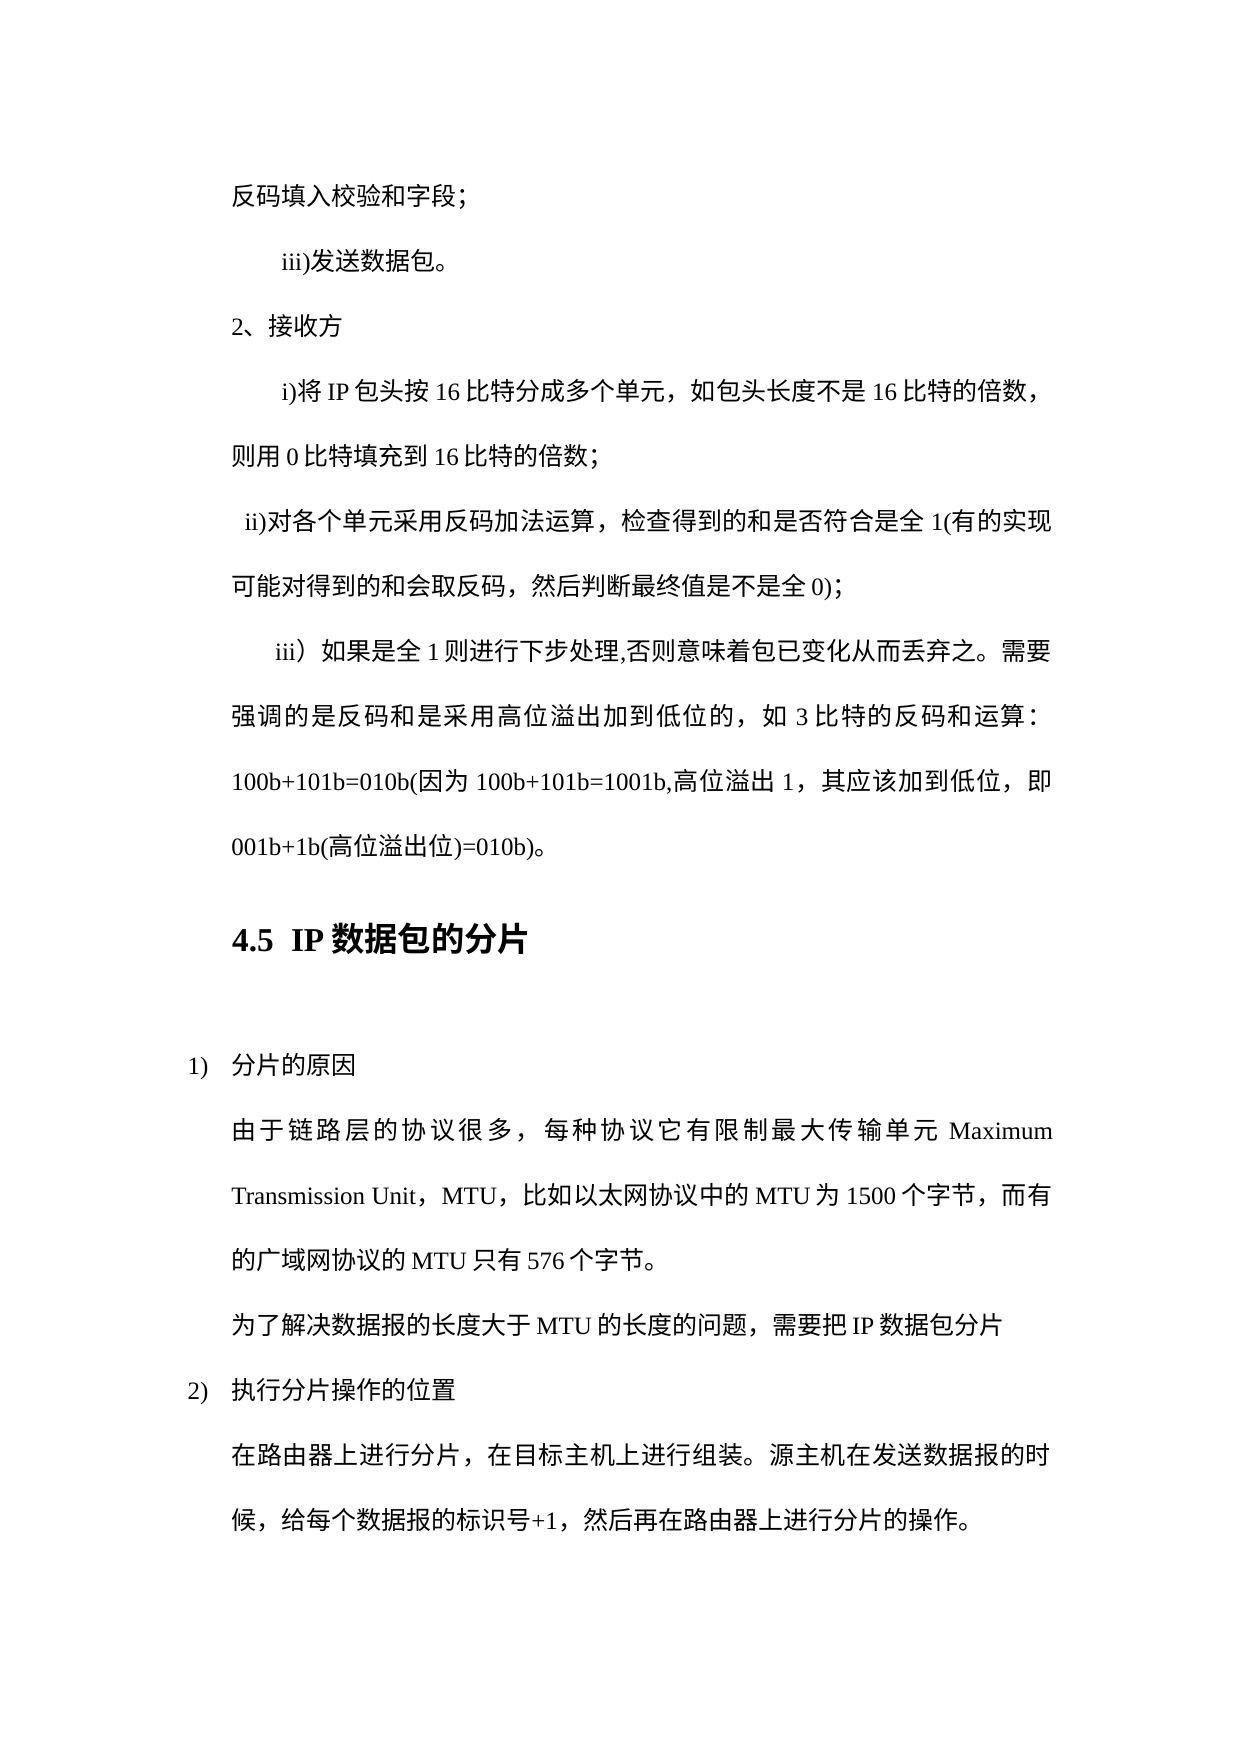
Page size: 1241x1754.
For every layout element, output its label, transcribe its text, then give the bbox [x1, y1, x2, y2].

list ii)对各个单元采用反码加法运算，检查得到的和是否符合是全1(有的实现可能对得到的和会取反码，然后判断最终值是不是全0)； [231, 487, 1053, 617]
list 执行分片操作的位置 [187, 1356, 1053, 1421]
list iii)发送数据包。 [231, 227, 1053, 292]
list 2、接收方 [231, 292, 1053, 357]
list 分片的原因 [187, 1031, 1053, 1096]
list 为了解决数据报的长度大于MTU的长度的问题，需要把IP数据包分片 [231, 1291, 1053, 1356]
list i)将IP包头按16比特分成多个单元，如包头长度不是16比特的倍数，则用0比特填充到16比特的倍数； [231, 357, 1053, 487]
list iii）如果是全1则进行下步处理,否则意味着包已变化从而丢弃之。需要强调的是反码和是采用高位溢出加到低位的，如3比特的反码和运算：100b+101b=010b(因为100b+101b=1001b,高位溢出1，其应该加到低位，即001b+1b(高位溢出位)=010b)。 [231, 617, 1053, 877]
list 在路由器上进行分片，在目标主机上进行组装。源主机在发送数据报的时候，给每个数据报的标识号+1，然后再在路由器上进行分片的操作。 [231, 1421, 1053, 1551]
list 由于链路层的协议很多，每种协议它有限制最大传输单元Maximum Transmission Unit，MTU，比如以太网协议中的MTU为1500个字节，而有的广域网协议的MTU只有576个字节。 [231, 1096, 1053, 1291]
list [231, 162, 1053, 227]
subtitle IP数据包的分片 [232, 904, 1053, 969]
